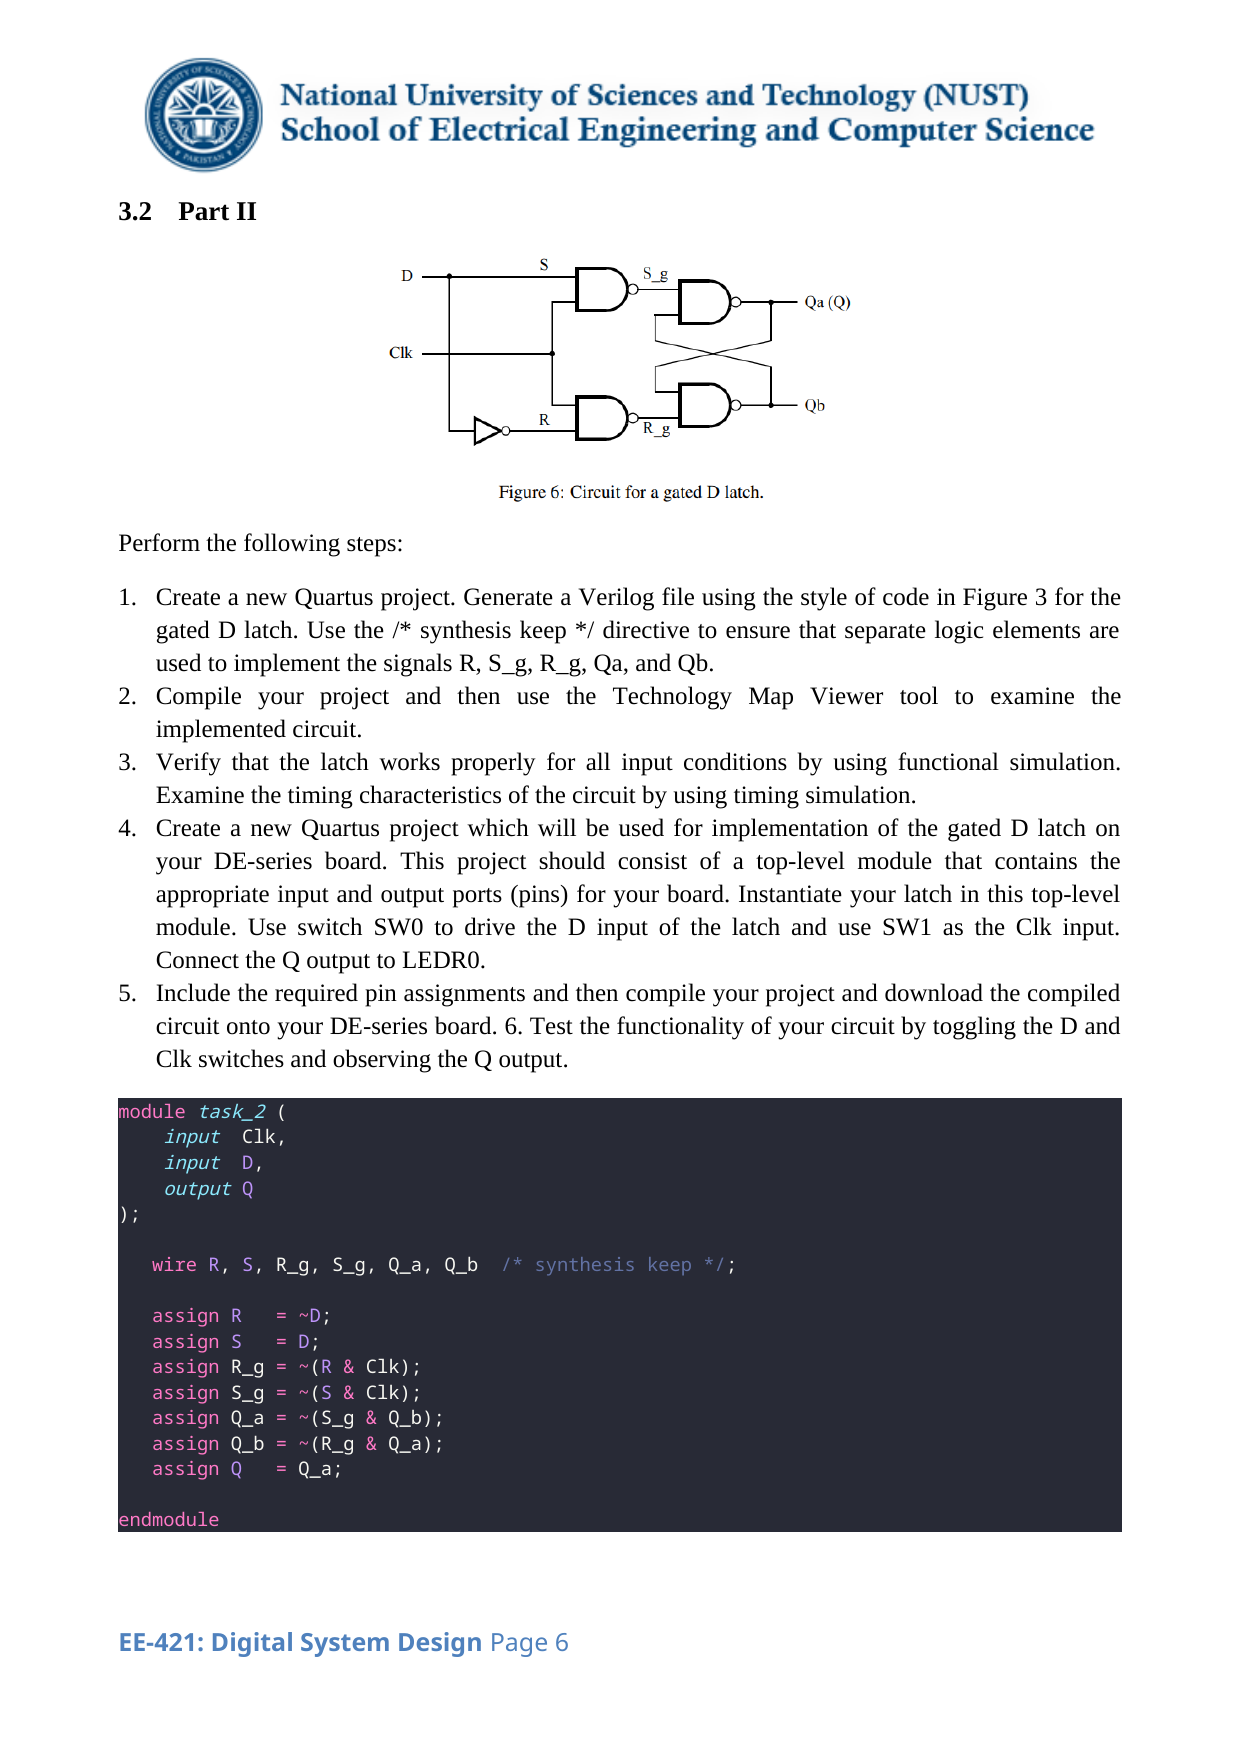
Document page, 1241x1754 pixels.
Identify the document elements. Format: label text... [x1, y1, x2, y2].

text endmodule [118, 1507, 1122, 1532]
text ); [118, 1200, 1122, 1226]
text assign S_g = ~(S & Clk); [118, 1379, 1122, 1404]
list Include the required pin assignments and then compile your project and download the compiled circuit onto your DE-series board. 6. Test the functionality of your circuit by toggling the D and Clk switches and observing the Q output. [118, 978, 1122, 1073]
text assign Q_b = ~(R_g & Q_a); [118, 1430, 1122, 1456]
text assign R = ~D; [118, 1302, 1122, 1328]
text assign S = D; [118, 1328, 1122, 1353]
text input Clk, [118, 1124, 1122, 1149]
subtitle Part II [118, 195, 1122, 226]
list Create a new Quartus project. Generate a Verilog file using the style of code in Figure 3 for the gated D latch. Use the /* synthesis keep */ directive to ensure that separate logic elements are used to implement the signals R, S_g, R_g, Qa, and Qb. [118, 582, 1122, 677]
text assign R_g = ~(R & Clk); [118, 1353, 1122, 1379]
list Verify that the latch works properly for all input conditions by using functional simulation. Examine the timing characteristics of the circuit by using timing simulation. [118, 747, 1122, 809]
list Compile your project and then use the Technology Map Viewer tool to examine the implemented circuit. [118, 681, 1122, 743]
text wire R, S, R_g, S_g, Q_a, Q_b /* synthesis keep */; [118, 1251, 1122, 1277]
picture [383, 251, 857, 504]
picture [132, 52, 1108, 183]
text input D, [118, 1149, 1122, 1175]
text Perform the following steps: [118, 528, 1122, 557]
text assign Q = Q_a; [118, 1456, 1122, 1481]
text module task_2 ( [118, 1098, 1122, 1124]
text output Q [118, 1175, 1122, 1200]
text assign Q_a = ~(S_g & Q_b); [118, 1404, 1122, 1430]
list Create a new Quartus project which will be used for implementation of the gated D latch on your DE-series board. This project should consist of a top-level module that contains the appropriate input and output ports (pins) for your board. Instantiate your latch in this top-level module. Use switch SW0 to drive the D input of the latch and use SW1 as the Clk input. Connect the Q output to LEDR0. [118, 813, 1122, 974]
